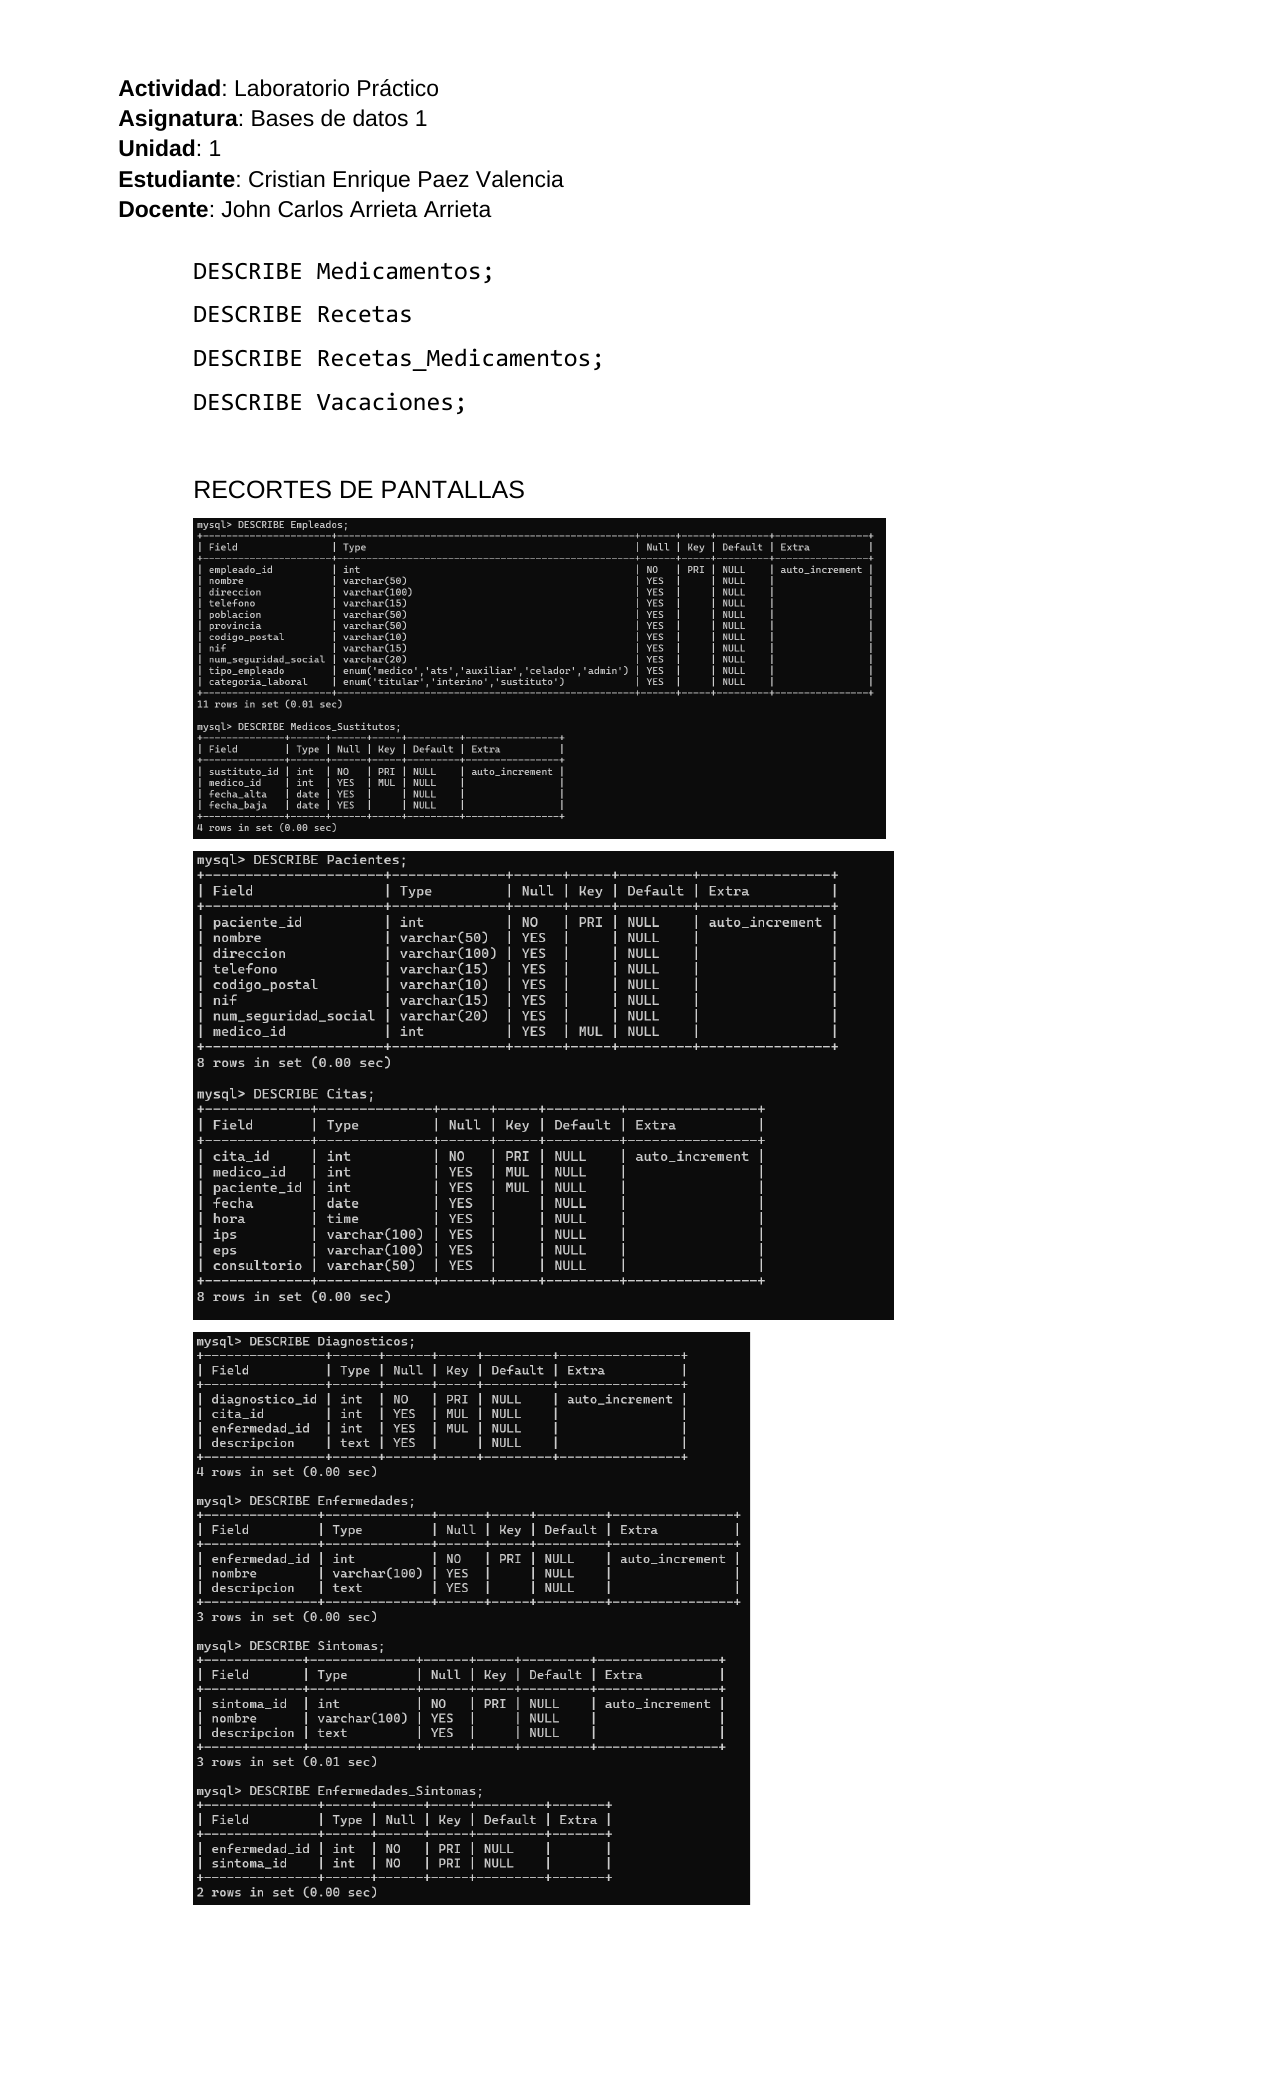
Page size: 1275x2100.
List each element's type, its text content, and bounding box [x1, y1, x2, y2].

text RECORTES DE PANTALLAS [193, 476, 1125, 504]
picture [193, 518, 886, 839]
text DESCRIBE Medicamentos; [193, 256, 1125, 286]
text DESCRIBE Vacaciones; [193, 388, 1125, 417]
text DESCRIBE Recetas [193, 300, 1125, 329]
picture [193, 851, 894, 1320]
text DESCRIBE Recetas_Medicamentos; [193, 344, 1125, 373]
picture [193, 1332, 750, 1905]
